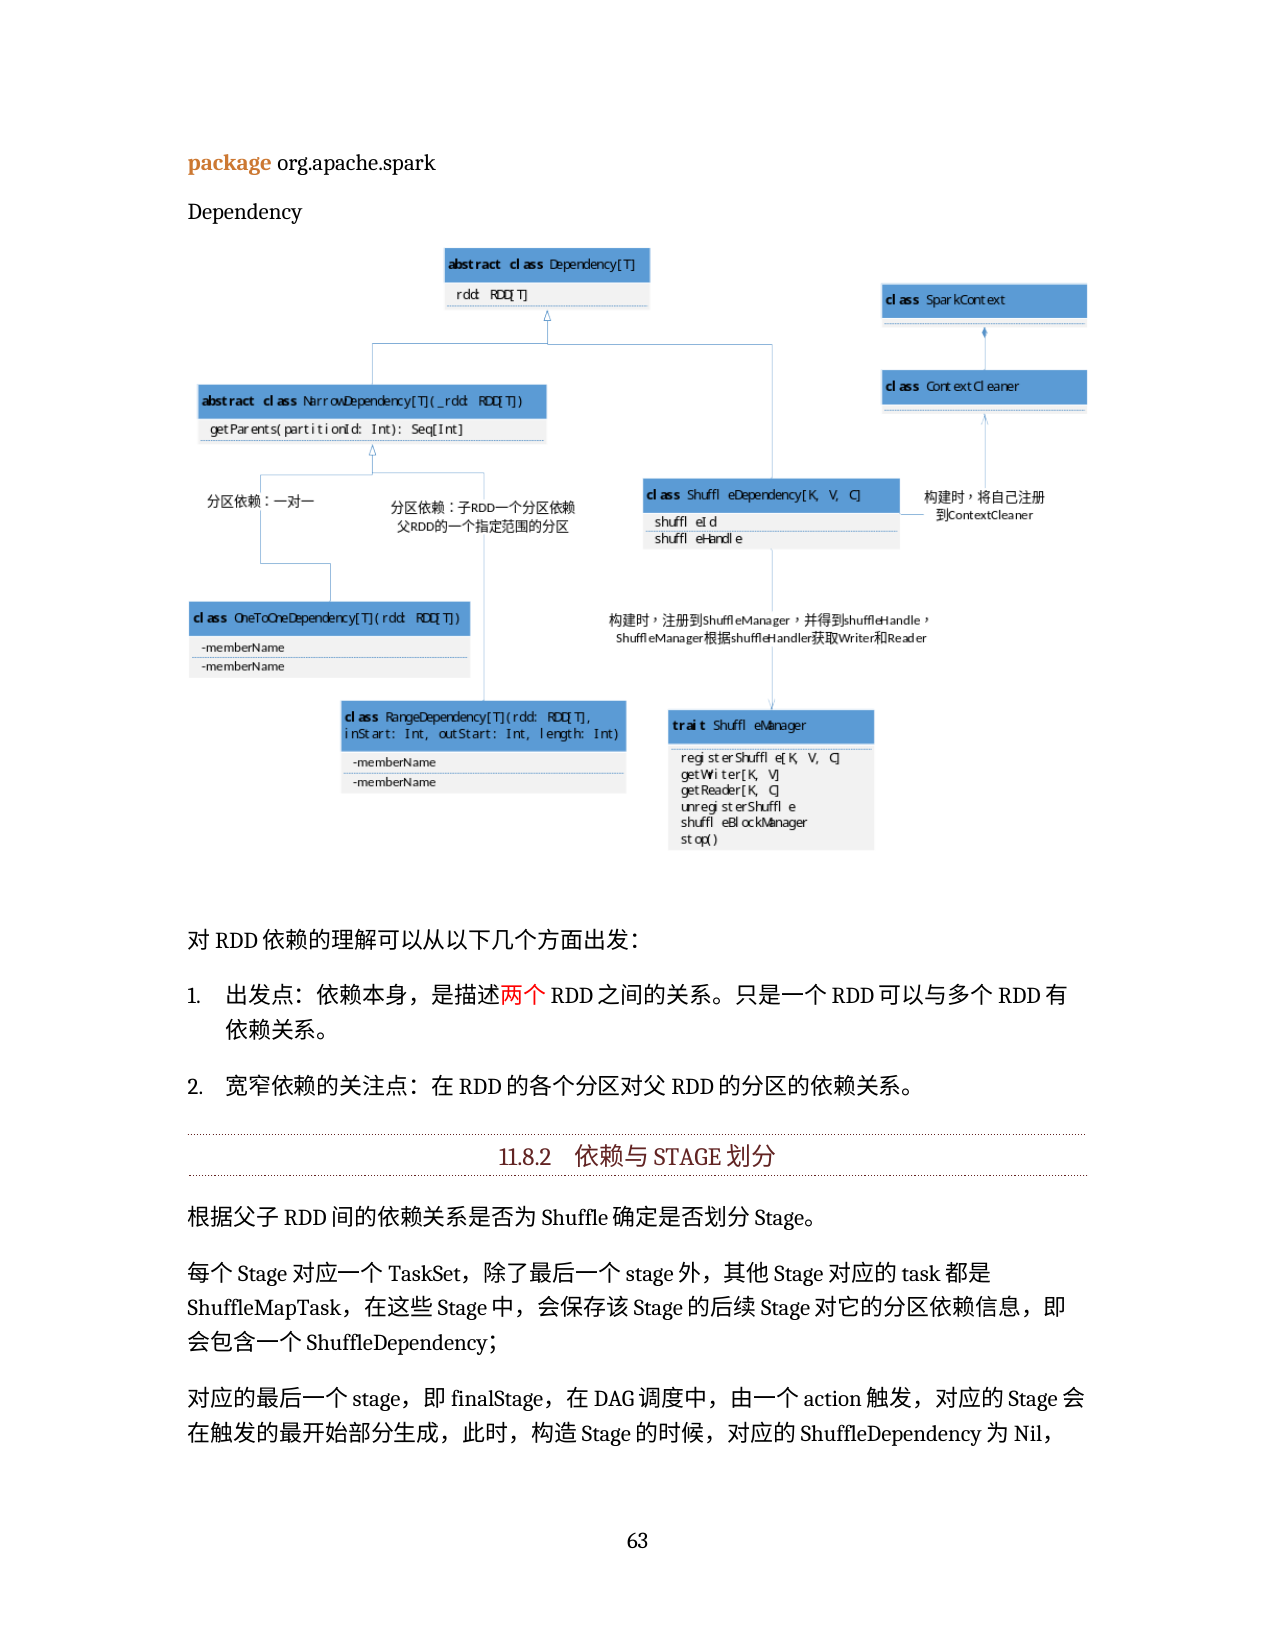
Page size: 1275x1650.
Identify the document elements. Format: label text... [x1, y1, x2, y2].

text Dependency [187, 198, 1087, 225]
subtitle 依赖与Stage划分 [187, 1134, 1087, 1176]
list 出发点：依赖本身，是描述两个RDD之间的关系。只是一个RDD可以与多个RDD有依赖关系。 [187, 977, 1087, 1045]
text 每个Stage对应一个TaskSet，除了最后一个stage外，其他Stage对应的task都是ShuffleMapTask，在这些Stage中，会保存该Stage的后续Stage对它的分区依赖信息，即会包含一个ShuffleDependency； [187, 1254, 1087, 1357]
text 根据父子RDD间的依赖关系是否为Shuffle确定是否划分Stage。 [187, 1199, 1087, 1232]
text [187, 1379, 1087, 1448]
text 对RDD依赖的理解可以从以下几个方面出发： [187, 922, 1087, 955]
list 宽窄依赖的关注点：在RDD的各个分区对父RDD的分区的依赖关系。 [187, 1068, 1087, 1101]
text package org.apache.spark [187, 150, 1087, 176]
